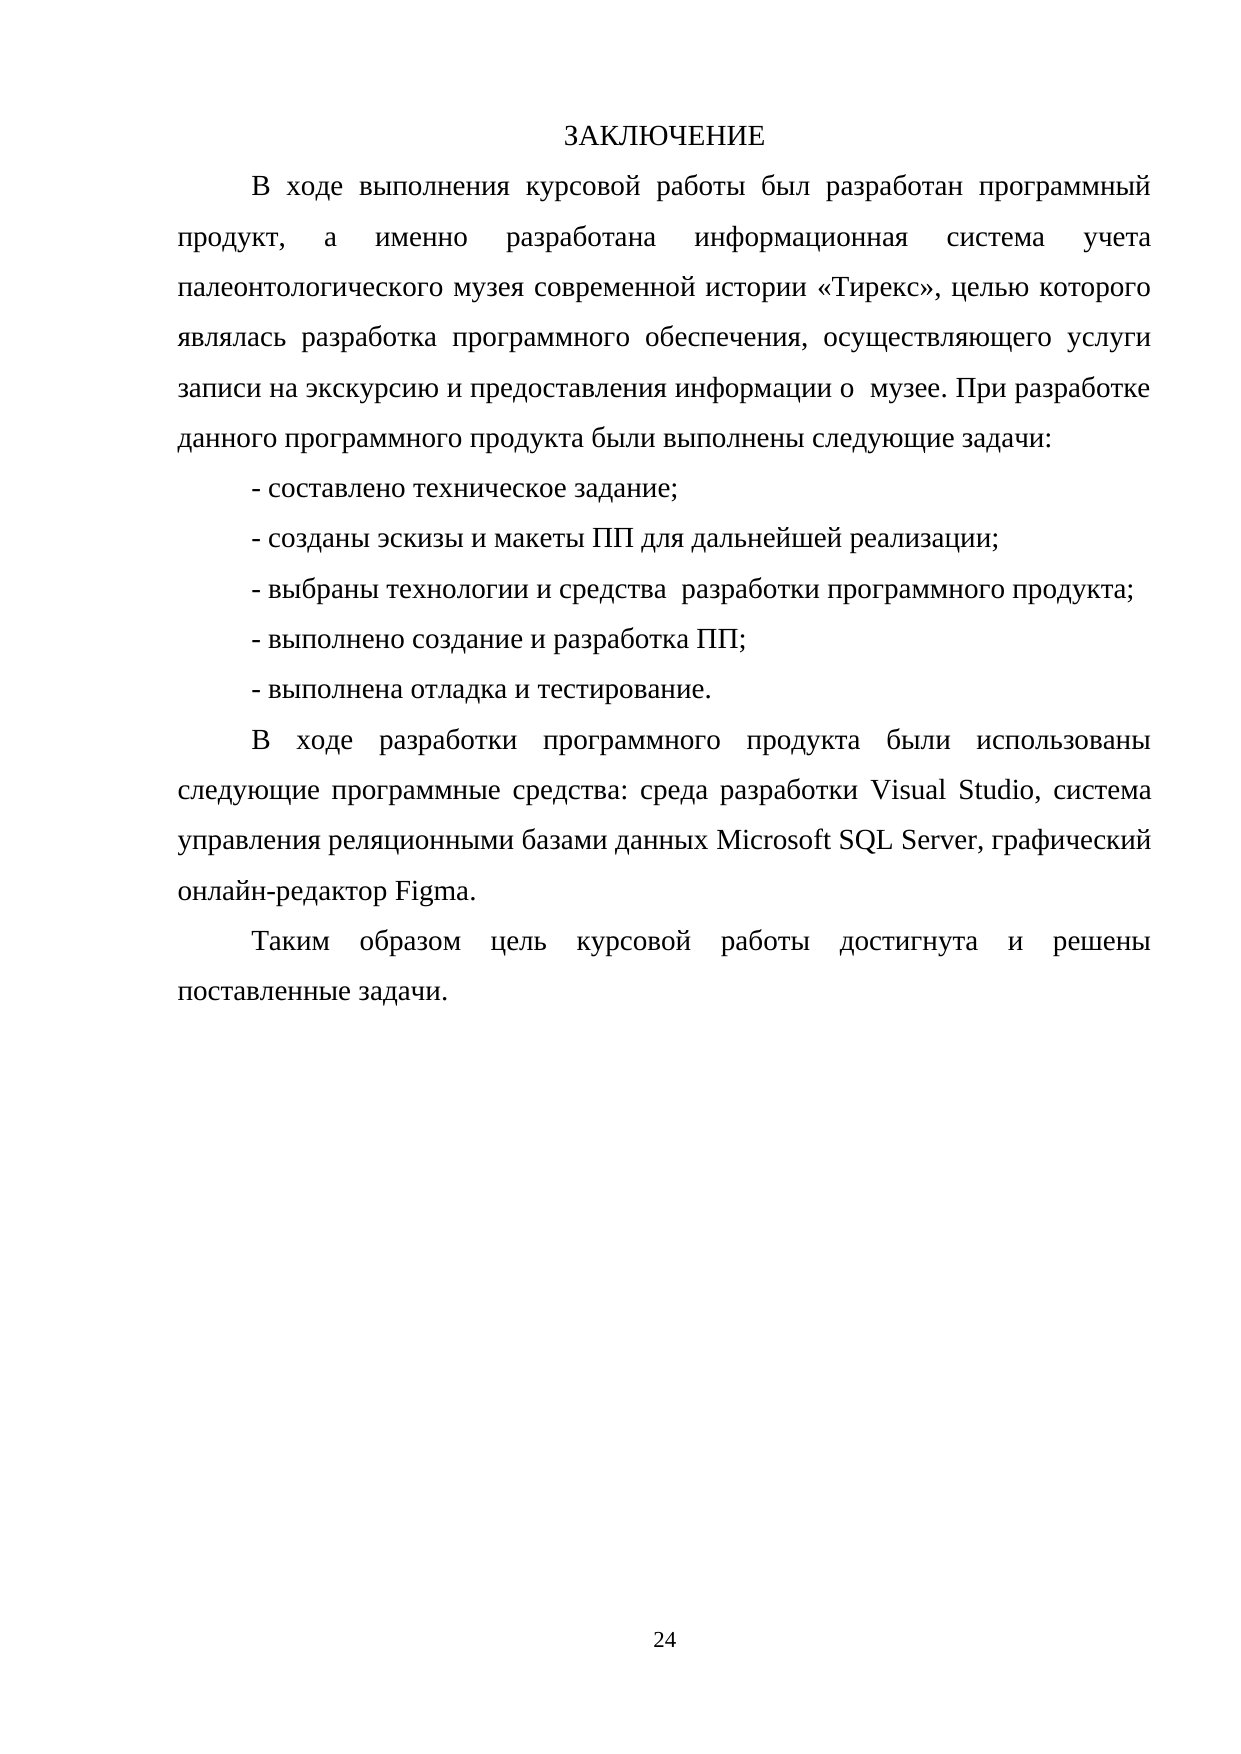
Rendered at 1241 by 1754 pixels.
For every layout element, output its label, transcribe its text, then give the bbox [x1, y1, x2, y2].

text - выполнено создание и разработка ПП; [177, 621, 1152, 655]
text - составлено техническое задание; [177, 470, 1152, 504]
text В ходе разработки программного продукта были использованы следующие программные средства: среда разработки Visual Studio, система управления реляционными базами данных Microsoft SQL Server, графический онлайн-редактор Figma. [177, 722, 1152, 906]
text ЗАКЛЮЧЕНИЕ [177, 118, 1152, 152]
text - выбраны технологии и средства разработки программного продукта; [177, 571, 1152, 604]
text В ходе выполнения курсовой работы был разработан программный продукт, а именно разработана информационная система учета палеонтологического музея современной истории «Тирекс», целью которого являлась разработка программного обеспечения, осуществляющего услуги записи на экскурсию и предоставления информации о музее. При разработке данного программного продукта были выполнены следующие задачи: [177, 168, 1152, 453]
text - выполнена отладка и тестирование. [177, 672, 1152, 705]
text - созданы эскизы и макеты ПП для дальнейшей реализации; [177, 521, 1152, 554]
text Таким образом цель курсовой работы достигнута и решены поставленные задачи. [177, 923, 1152, 1007]
